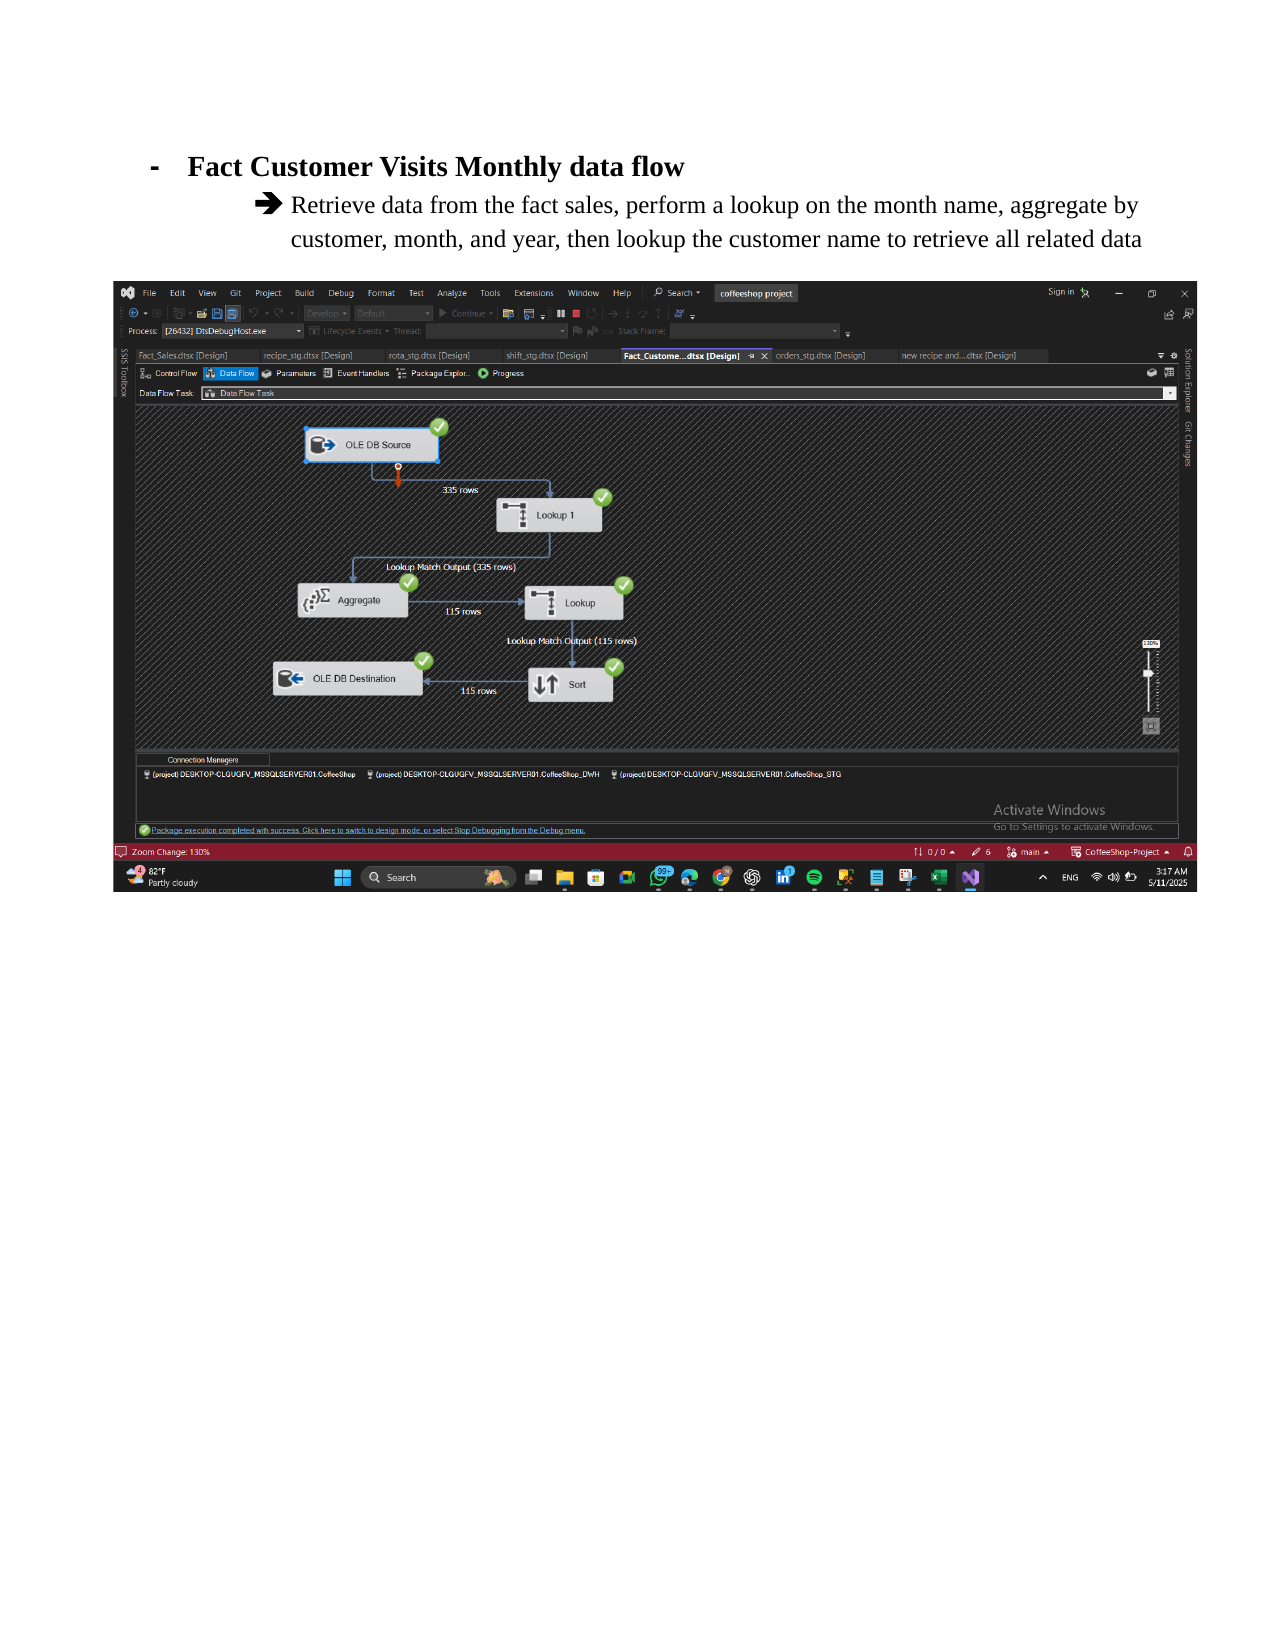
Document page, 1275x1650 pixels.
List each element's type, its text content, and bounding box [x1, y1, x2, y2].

list Fact Customer Visits Monthly data flow [150, 145, 1200, 184]
picture [112, 281, 1196, 892]
list Retrieve data from the fact sales, perform a lookup on the month name, aggregate by customer, month, and year, then lookup the customer name to retrieve all related data [253, 190, 1200, 253]
